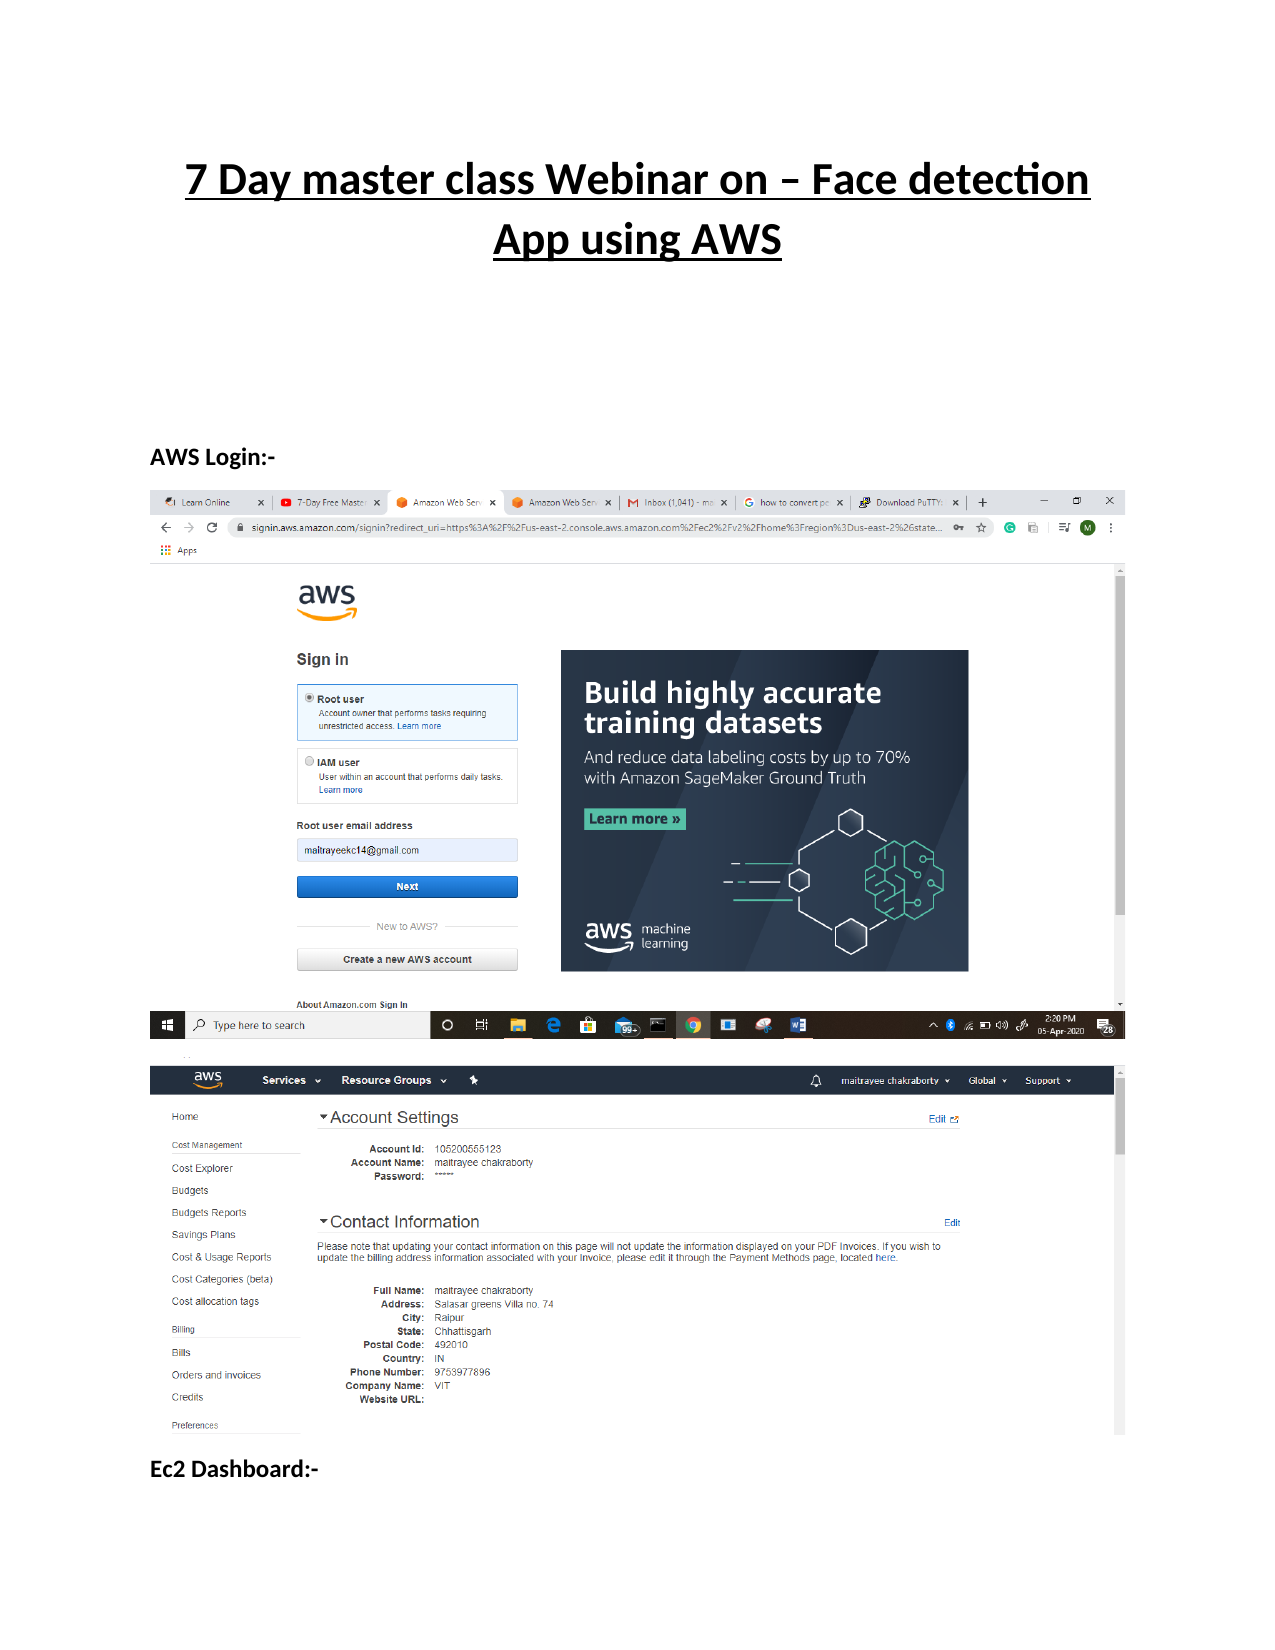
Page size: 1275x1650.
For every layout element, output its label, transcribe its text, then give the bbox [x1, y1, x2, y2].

picture [150, 1057, 1125, 1435]
text 7 Day master class Webinar on – Face detection App using AWS [150, 150, 1125, 266]
picture [150, 490, 1125, 1039]
text AWS Login:- [150, 441, 1125, 472]
text Ec2 Dashboard:- [150, 1453, 1125, 1484]
